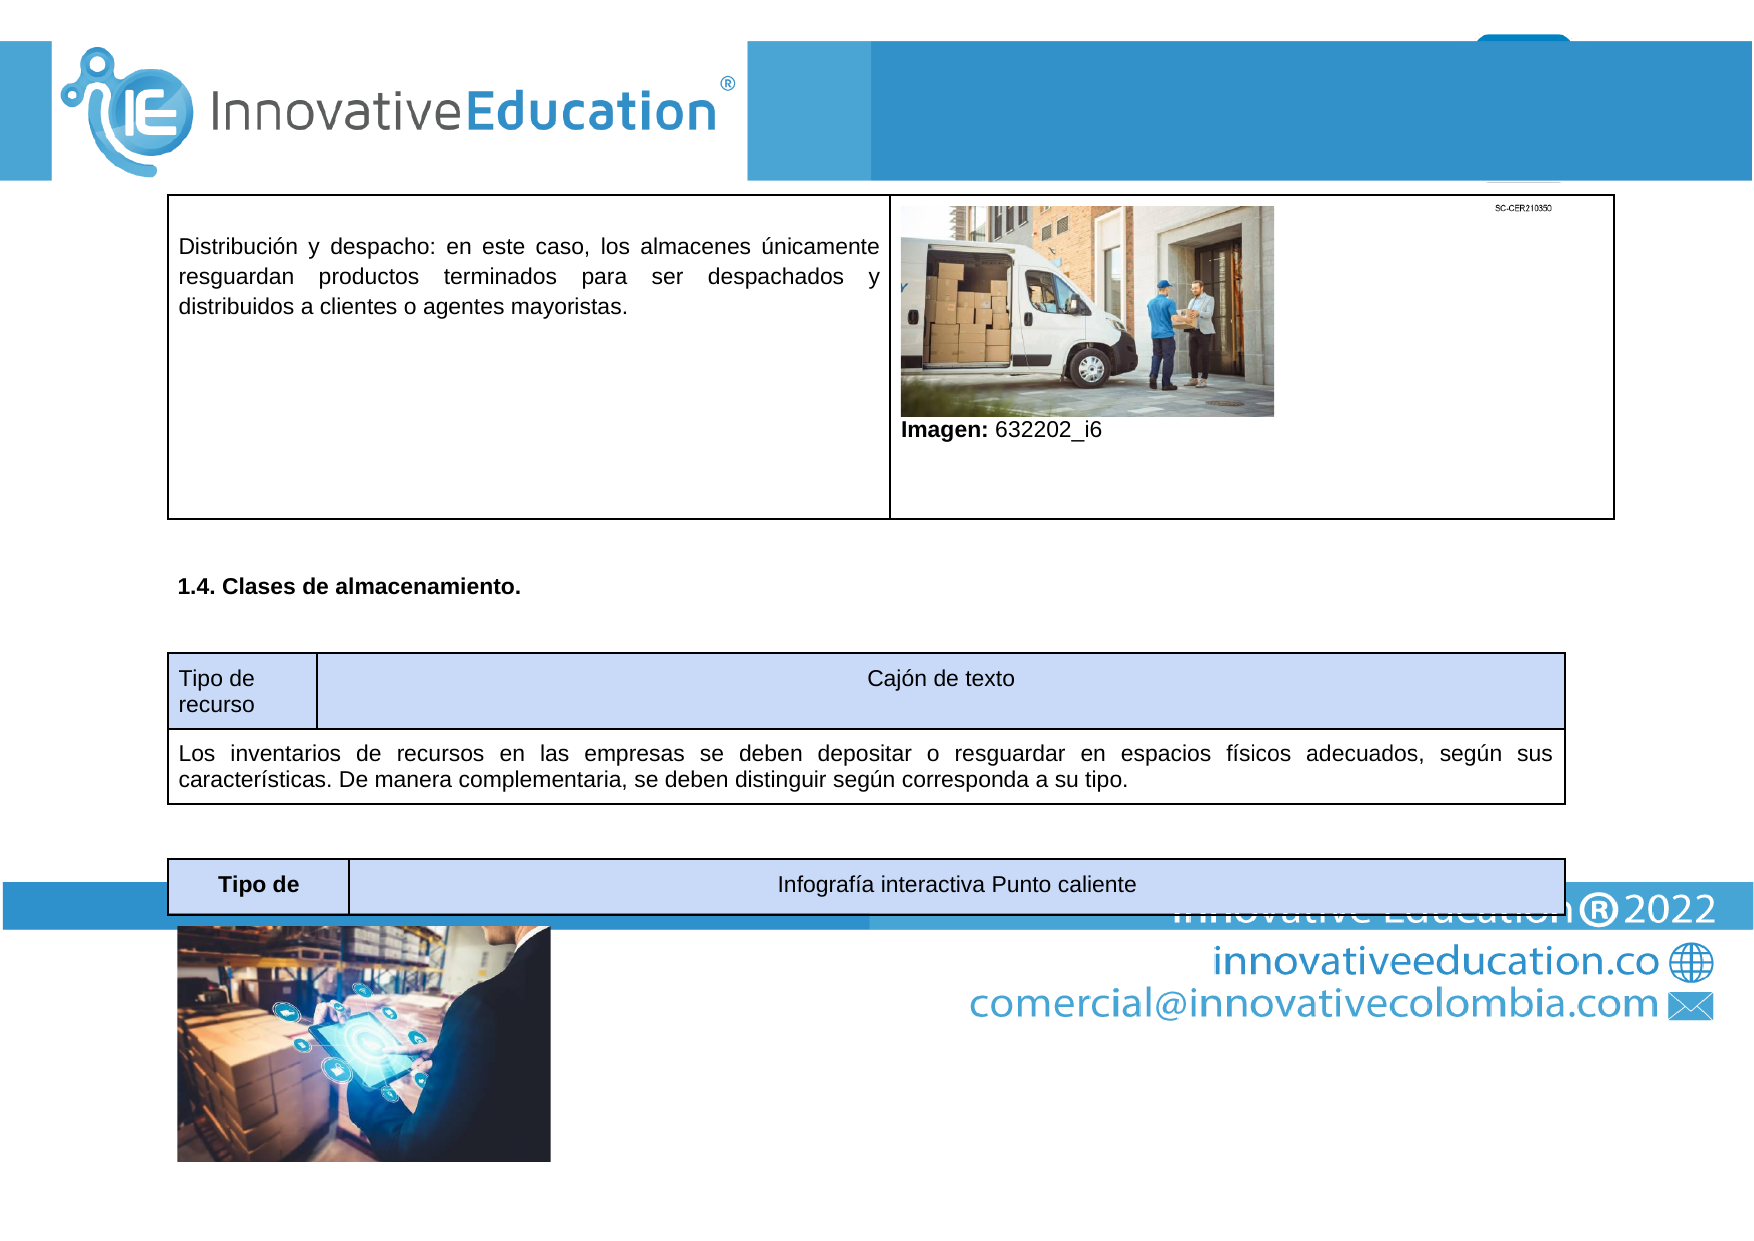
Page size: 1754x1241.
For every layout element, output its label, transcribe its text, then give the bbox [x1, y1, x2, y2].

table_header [350, 860, 1564, 913]
table_cell Imagen: 632202_i6 [891, 196, 1613, 518]
table_cell Distribución y despacho: en este caso, los almacenes únicamente resguardan productos terminados para ser despachados y distribuidos a clientes o agentes mayoristas. [169, 196, 889, 518]
table_header Tipo de recurso [169, 860, 348, 913]
picture [0, 28, 1752, 194]
text 1.4. Clases de almacenamiento. [177, 573, 1577, 599]
table_header Tipo de recurso [169, 654, 316, 728]
picture [2, 880, 1754, 1162]
table_header Cajón de texto [318, 654, 1564, 728]
picture [900, 206, 1275, 417]
table_cell Los inventarios de recursos en las empresas se deben depositar o resguardar en espacios físicos adecuados, según sus características. De manera complementaria, se deben distinguir según corresponda a su tipo. [169, 730, 1564, 803]
